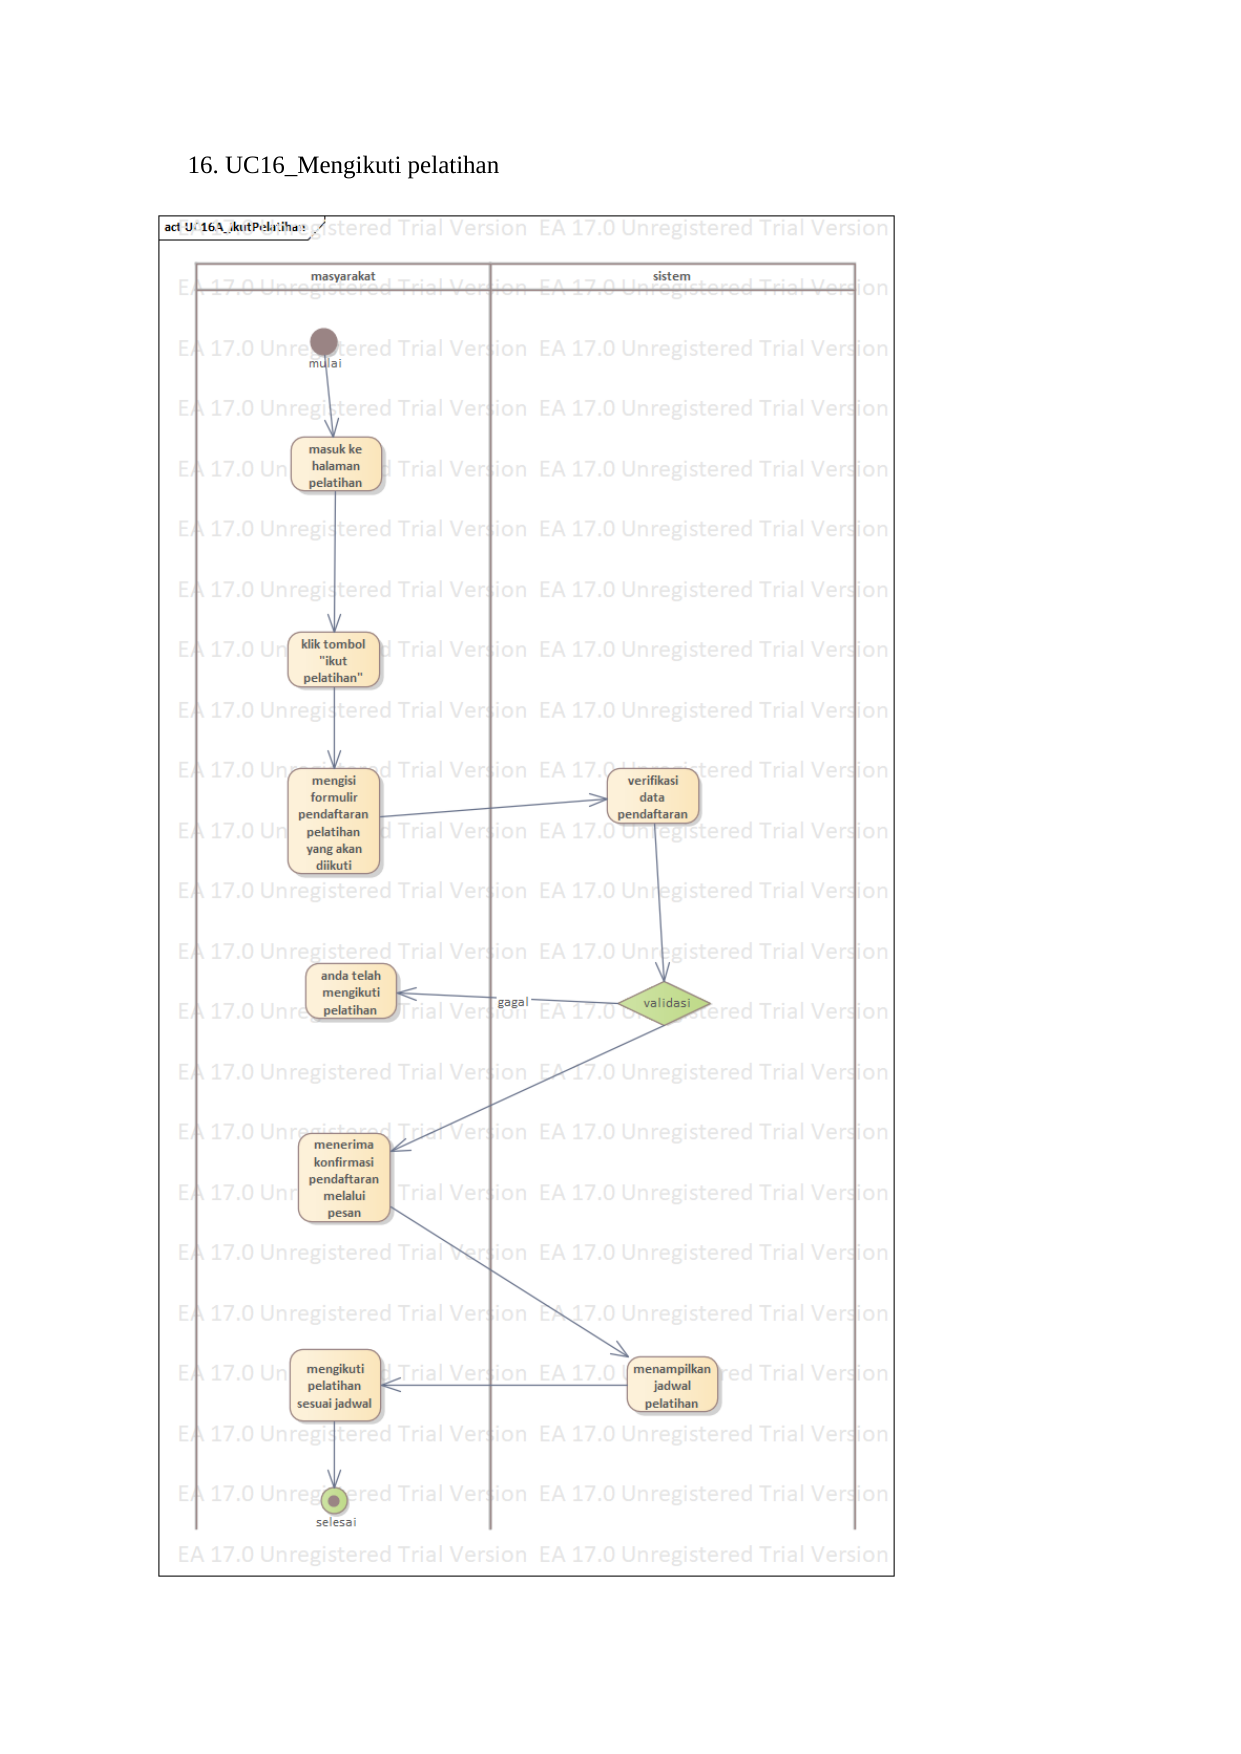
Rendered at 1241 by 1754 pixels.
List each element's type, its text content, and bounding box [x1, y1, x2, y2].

list UC16_Mengikuti pelatihan [187, 150, 1090, 179]
picture [150, 207, 901, 1584]
